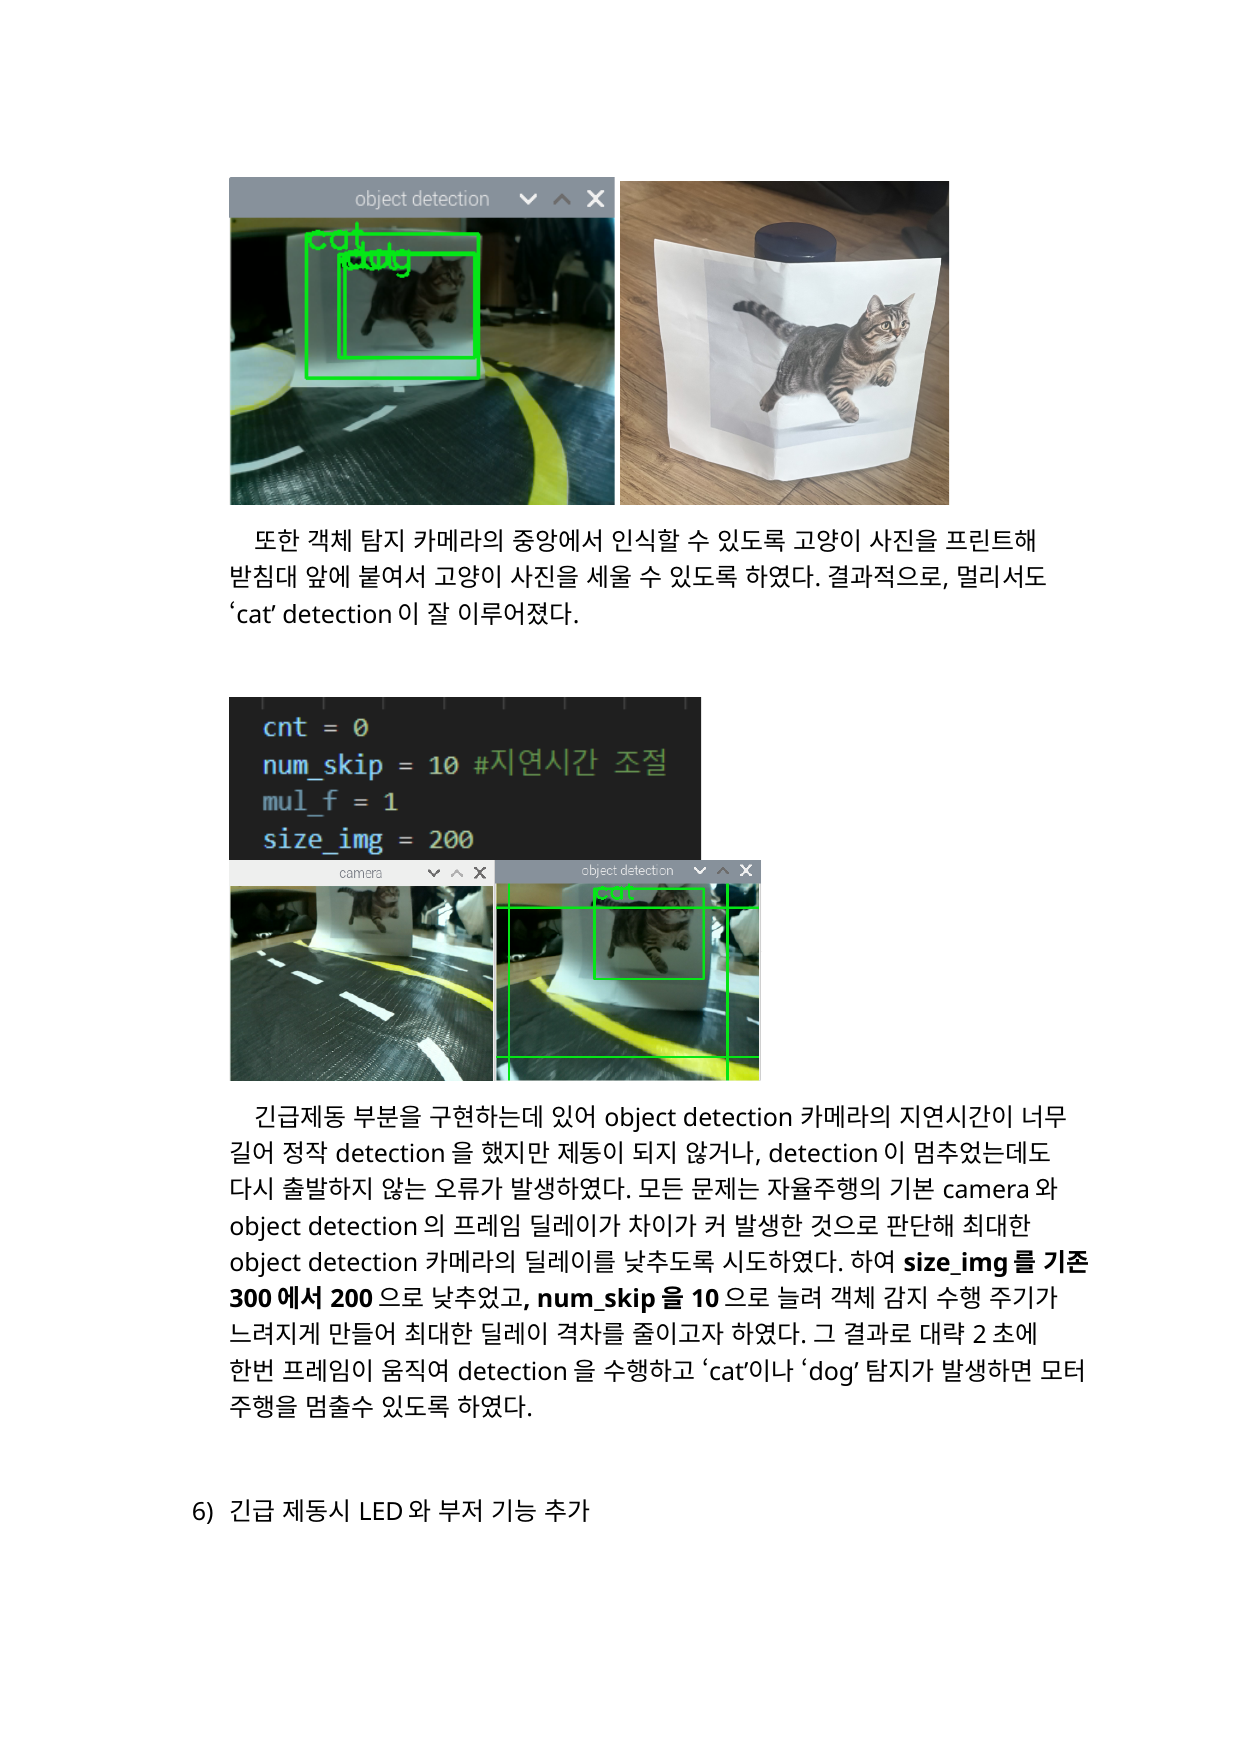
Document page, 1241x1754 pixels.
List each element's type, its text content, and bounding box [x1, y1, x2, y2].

picture [229, 697, 762, 1081]
list 또한 객체 탐지 카메라의 중앙에서 인식할 수 있도록 고양이 사진을 프린트해 받침대 앞에 붙여서 고양이 사진을 세울 수 있도록 하였다. 결과적으로, 멀리서도 ‘cat’ detection이 잘 이루어졌다. [229, 522, 1090, 630]
picture [620, 181, 950, 505]
list 긴급제동 부분을 구현하는데 있어 object detection 카메라의 지연시간이 너무 길어 정작 detection을 했지만 제동이 되지 않거나, detection이 멈추었는데도 다시 출발하지 않는 오류가 발생하였다. 모든 문제는 자율주행의 기본 camera와 object detection의 프레임 딜레이가 차이가 커 발생한 것으로 판단해 최대한 object detection 카메라의 딜레이를 낮추도록 시도하였다. 하여 size_img를 기존 300에서 200으로 낮추었고, num_skip을 10으로 늘려 객체 감지 수행 주기가 느려지게 만들어 최대한 딜레이 격차를 줄이고자 하였다. 그 결과로 대략 2초에 한번 프레임이 움직여 detection을 수행하고 ‘cat’이나 ‘dog’ 탐지가 발생하면 모터 주행을 멈출수 있도록 하였다. [229, 1097, 1090, 1423]
picture [229, 177, 615, 505]
list 긴급 제동시 LED와 부저 기능 추가 [192, 1491, 1090, 1527]
